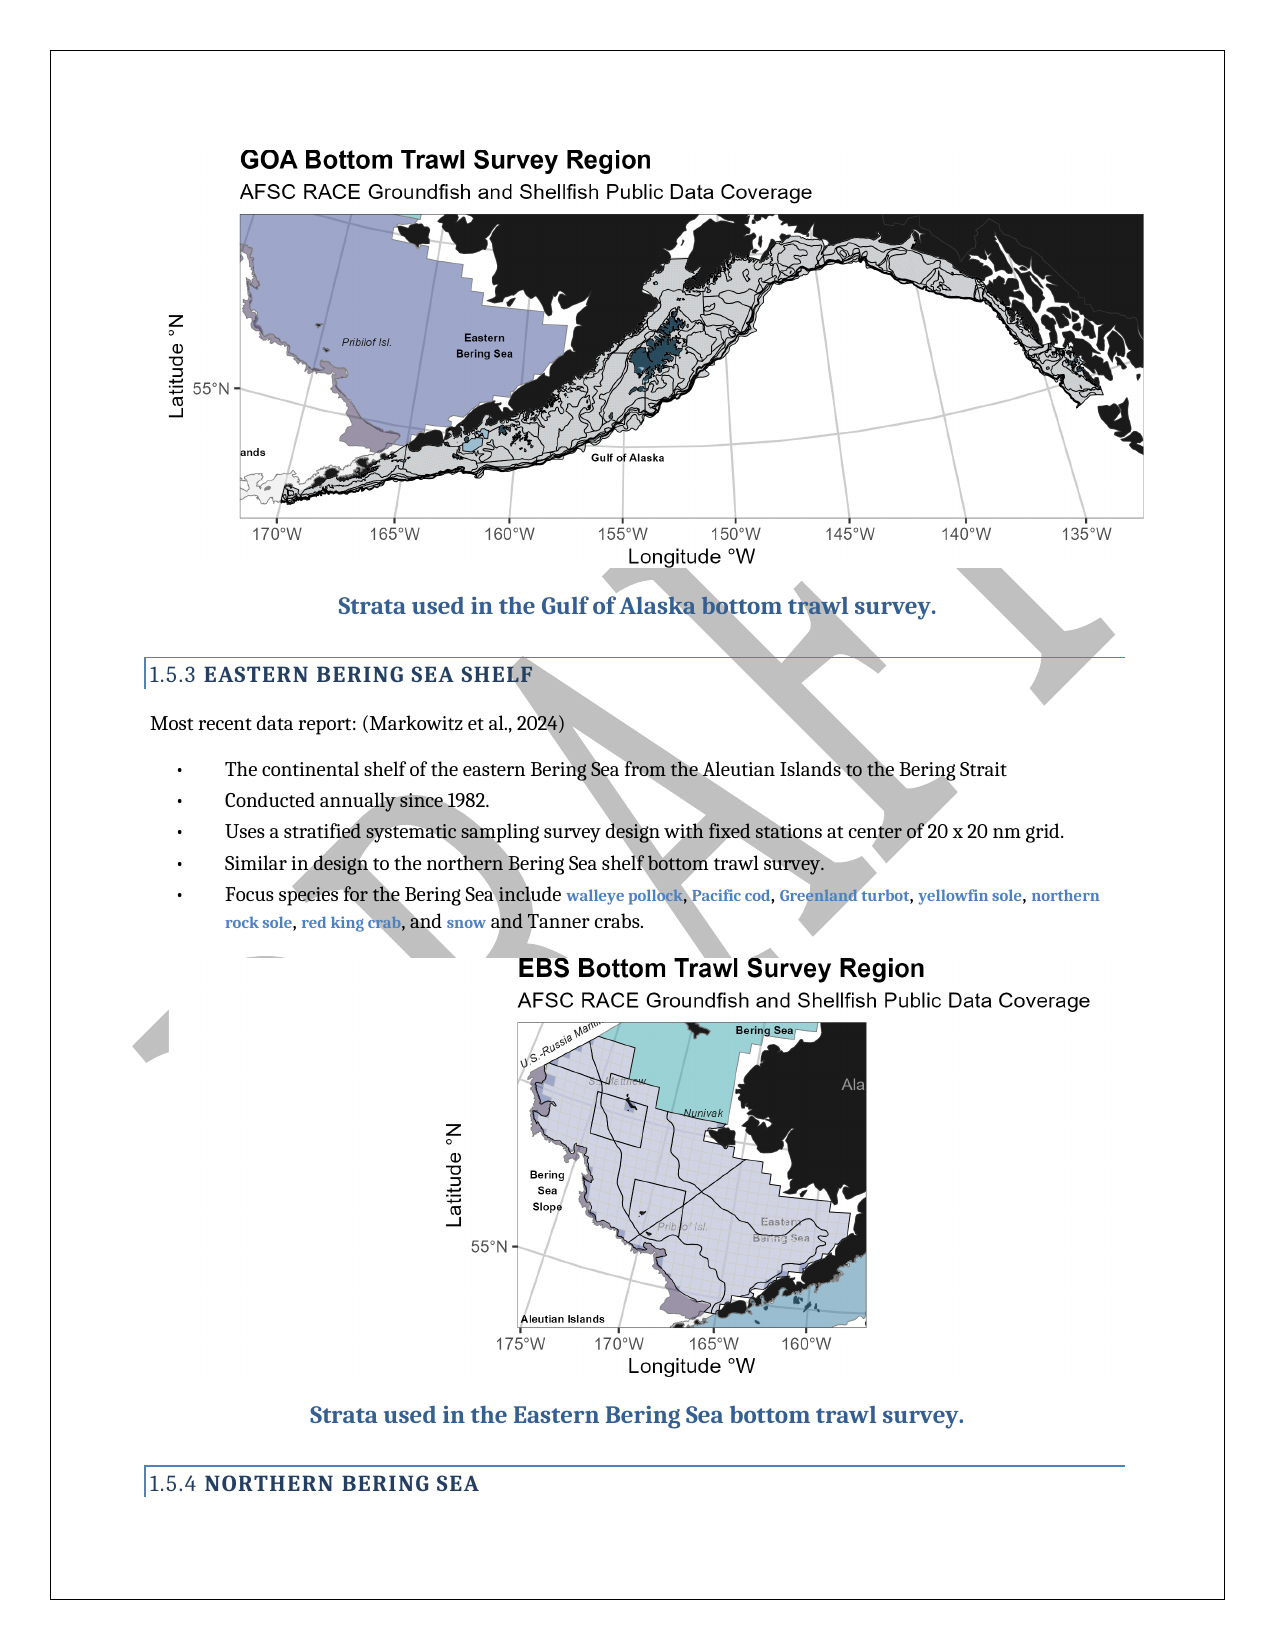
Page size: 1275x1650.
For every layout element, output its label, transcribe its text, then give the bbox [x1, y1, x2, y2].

text Strata used in the Eastern Bering Sea bottom trawl survey. [150, 1401, 1125, 1429]
text Most recent data report: (Markowitz et al., 2024) [150, 711, 1125, 735]
text Strata used in the Gulf of Alaska bottom trawl survey. [150, 592, 1125, 621]
list The continental shelf of the eastern Bering Sea from the Aleutian Islands to the Bering Strait [175, 757, 1125, 781]
picture [168, 958, 1144, 1377]
list Similar in design to the northern Bering Sea shelf bottom trawl survey. [175, 851, 1125, 875]
list Conducted annually since 1982. [175, 789, 1125, 813]
list Uses a stratified systematic sampling survey design with fixed stations at center of 20 x 20 nm grid. [175, 820, 1125, 844]
subtitle 1.5.3 Eastern Bering Sea Shelf [146, 658, 1125, 689]
subtitle 1.5.4 Northern Bering Sea [146, 1467, 1125, 1497]
picture [168, 150, 1144, 568]
list Focus species for the Bering Sea include walleye pollock, Pacific cod, Greenland turbot, yellowfin sole, northern rock sole, red king crab, and snow and Tanner crabs. [175, 882, 1125, 934]
